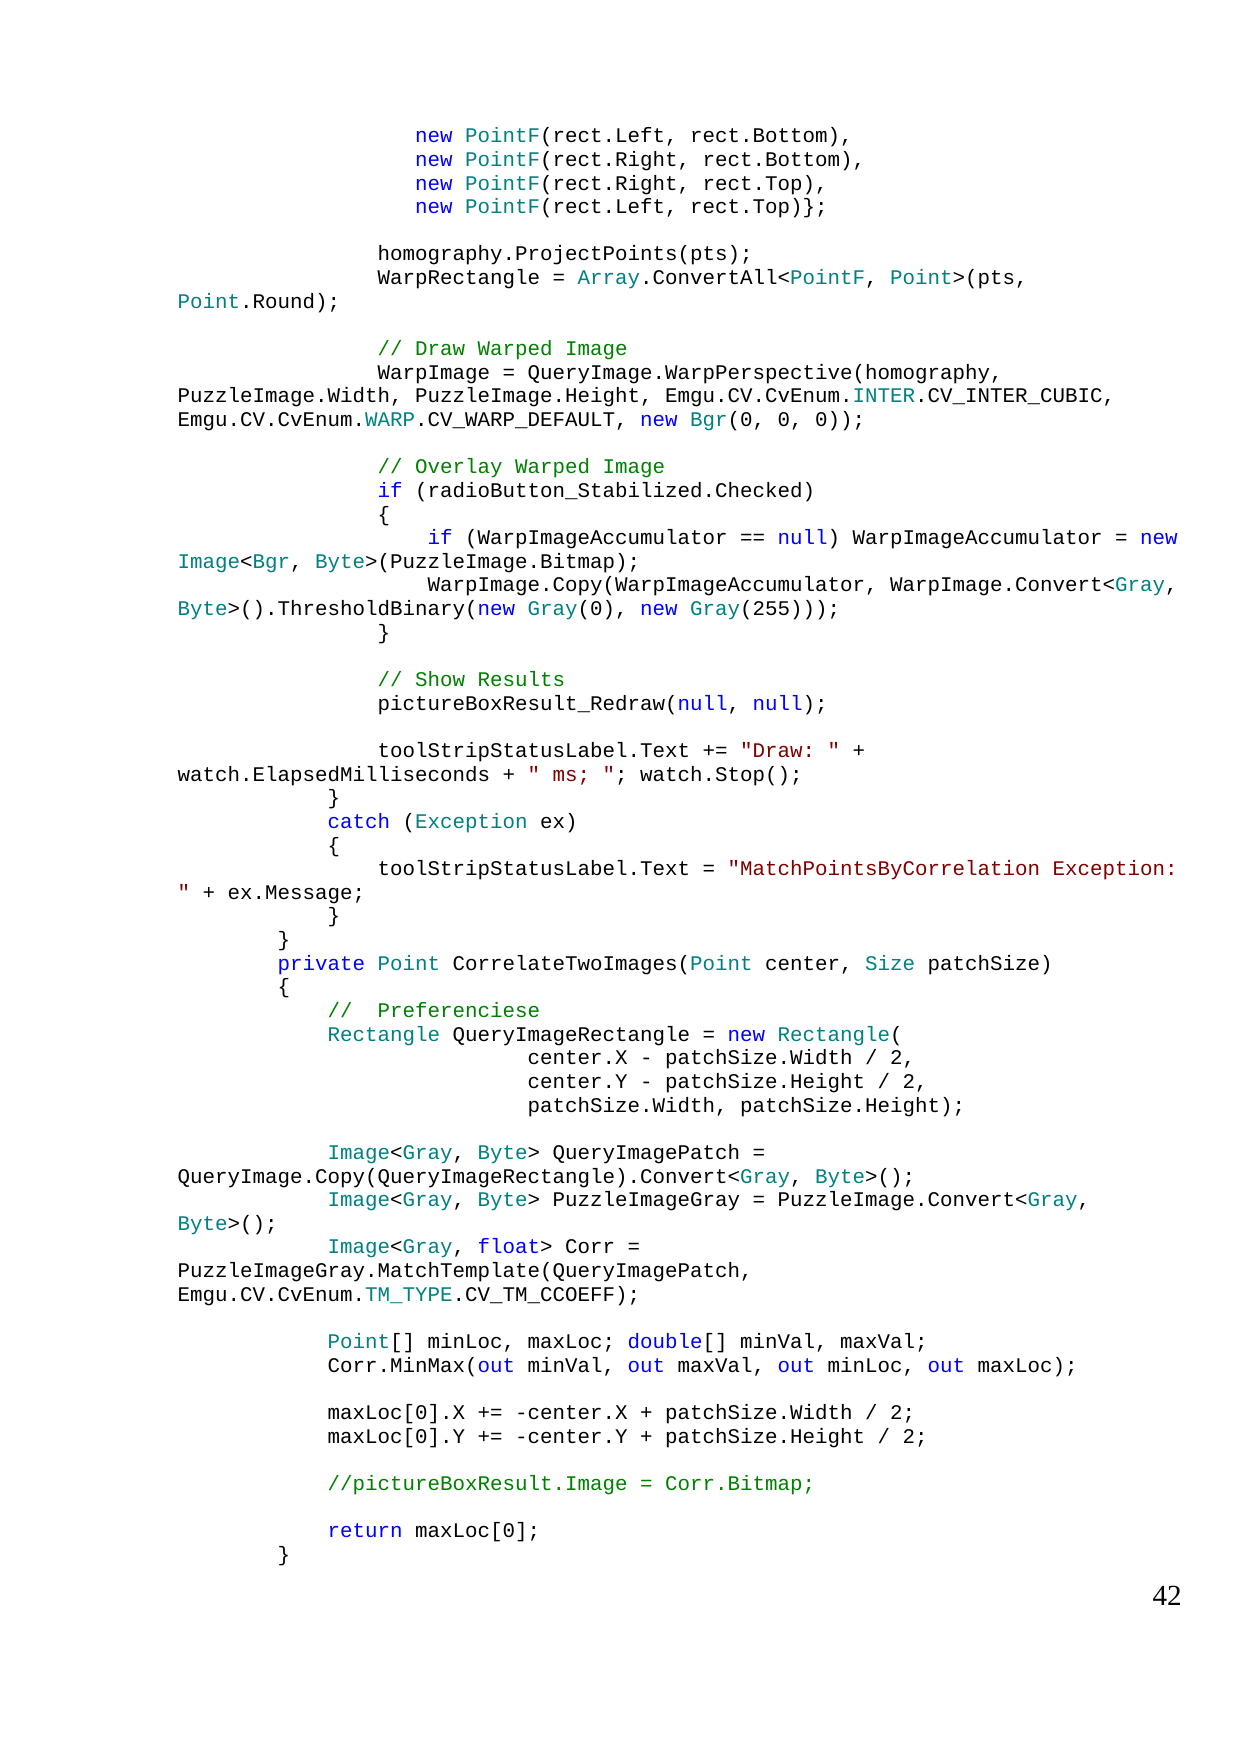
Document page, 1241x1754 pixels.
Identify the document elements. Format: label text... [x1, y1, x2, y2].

text Image<Gray, float> Corr = PuzzleImageGray.MatchTemplate(QueryImagePatch, Emgu.CV.CvEnum.TM_TYPE.CV_TM_CCOEFF); [177, 1237, 1181, 1307]
text WarpImage = QueryImage.WarpPerspective(homography, PuzzleImage.Width, PuzzleImage.Height, Emgu.CV.CvEnum.INTER.CV_INTER_CUBIC, Emgu.CV.CvEnum.WARP.CV_WARP_DEFAULT, new Bgr(0, 0, 0)); [177, 362, 1181, 433]
text } [177, 622, 1181, 645]
text WarpRectangle = Array.ConvertAll<PointF, Point>(pts, Point.Round); [177, 267, 1181, 314]
text WarpImage.Copy(WarpImageAccumulator, WarpImage.Convert<Gray, Byte>().ThresholdBinary(new Gray(0), new Gray(255))); [177, 574, 1181, 622]
text } [177, 906, 1181, 929]
text homography.ProjectPoints(pts); [177, 243, 1181, 267]
text { [177, 976, 1181, 1000]
text // Show Results [177, 669, 1181, 693]
text //pictureBoxResult.Image = Corr.Bitmap; [177, 1473, 1181, 1497]
text Image<Gray, Byte> PuzzleImageGray = PuzzleImage.Convert<Gray, Byte>(); [177, 1189, 1181, 1237]
text Point[] minLoc, maxLoc; double[] minVal, maxVal; [177, 1331, 1181, 1355]
text center.X - patchSize.Width / 2, [177, 1047, 1181, 1071]
text toolStripStatusLabel.Text = "MatchPointsByCorrelation Exception: " + ex.Message; [177, 858, 1181, 906]
text { [177, 834, 1181, 858]
text Image<Gray, Byte> QueryImagePatch = QueryImage.Copy(QueryImageRectangle).Convert<Gray, Byte>(); [177, 1142, 1181, 1189]
text new PointF(rect.Left, rect.Bottom), [177, 125, 1181, 149]
text Rectangle QueryImageRectangle = new Rectangle( [177, 1024, 1181, 1047]
text } [177, 929, 1181, 953]
text new PointF(rect.Left, rect.Top)}; [177, 196, 1181, 220]
text // Preferenciese [177, 1000, 1181, 1024]
text catch (Exception ex) [177, 811, 1181, 834]
text Corr.MinMax(out minVal, out maxVal, out minLoc, out maxLoc); [177, 1355, 1181, 1378]
text { [177, 503, 1181, 527]
text } [177, 787, 1181, 811]
text } [177, 1544, 1181, 1568]
text return maxLoc[0]; [177, 1520, 1181, 1544]
text if (WarpImageAccumulator == null) WarpImageAccumulator = new Image<Bgr, Byte>(PuzzleImage.Bitmap); [177, 527, 1181, 574]
text // Draw Warped Image [177, 338, 1181, 362]
text if (radioButton_Stabilized.Checked) [177, 480, 1181, 503]
text patchSize.Width, patchSize.Height); [177, 1095, 1181, 1118]
text maxLoc[0].Y += -center.Y + patchSize.Height / 2; [177, 1426, 1181, 1449]
text toolStripStatusLabel.Text += "Draw: " + watch.ElapsedMilliseconds + " ms; "; watch.Stop(); [177, 740, 1181, 787]
text maxLoc[0].X += -center.X + patchSize.Width / 2; [177, 1402, 1181, 1426]
text new PointF(rect.Right, rect.Bottom), [177, 149, 1181, 172]
text center.Y - patchSize.Height / 2, [177, 1071, 1181, 1095]
text new PointF(rect.Right, rect.Top), [177, 172, 1181, 196]
text private Point CorrelateTwoImages(Point center, Size patchSize) [177, 953, 1181, 976]
text // Overlay Warped Image [177, 456, 1181, 480]
text pictureBoxResult_Redraw(null, null); [177, 693, 1181, 716]
